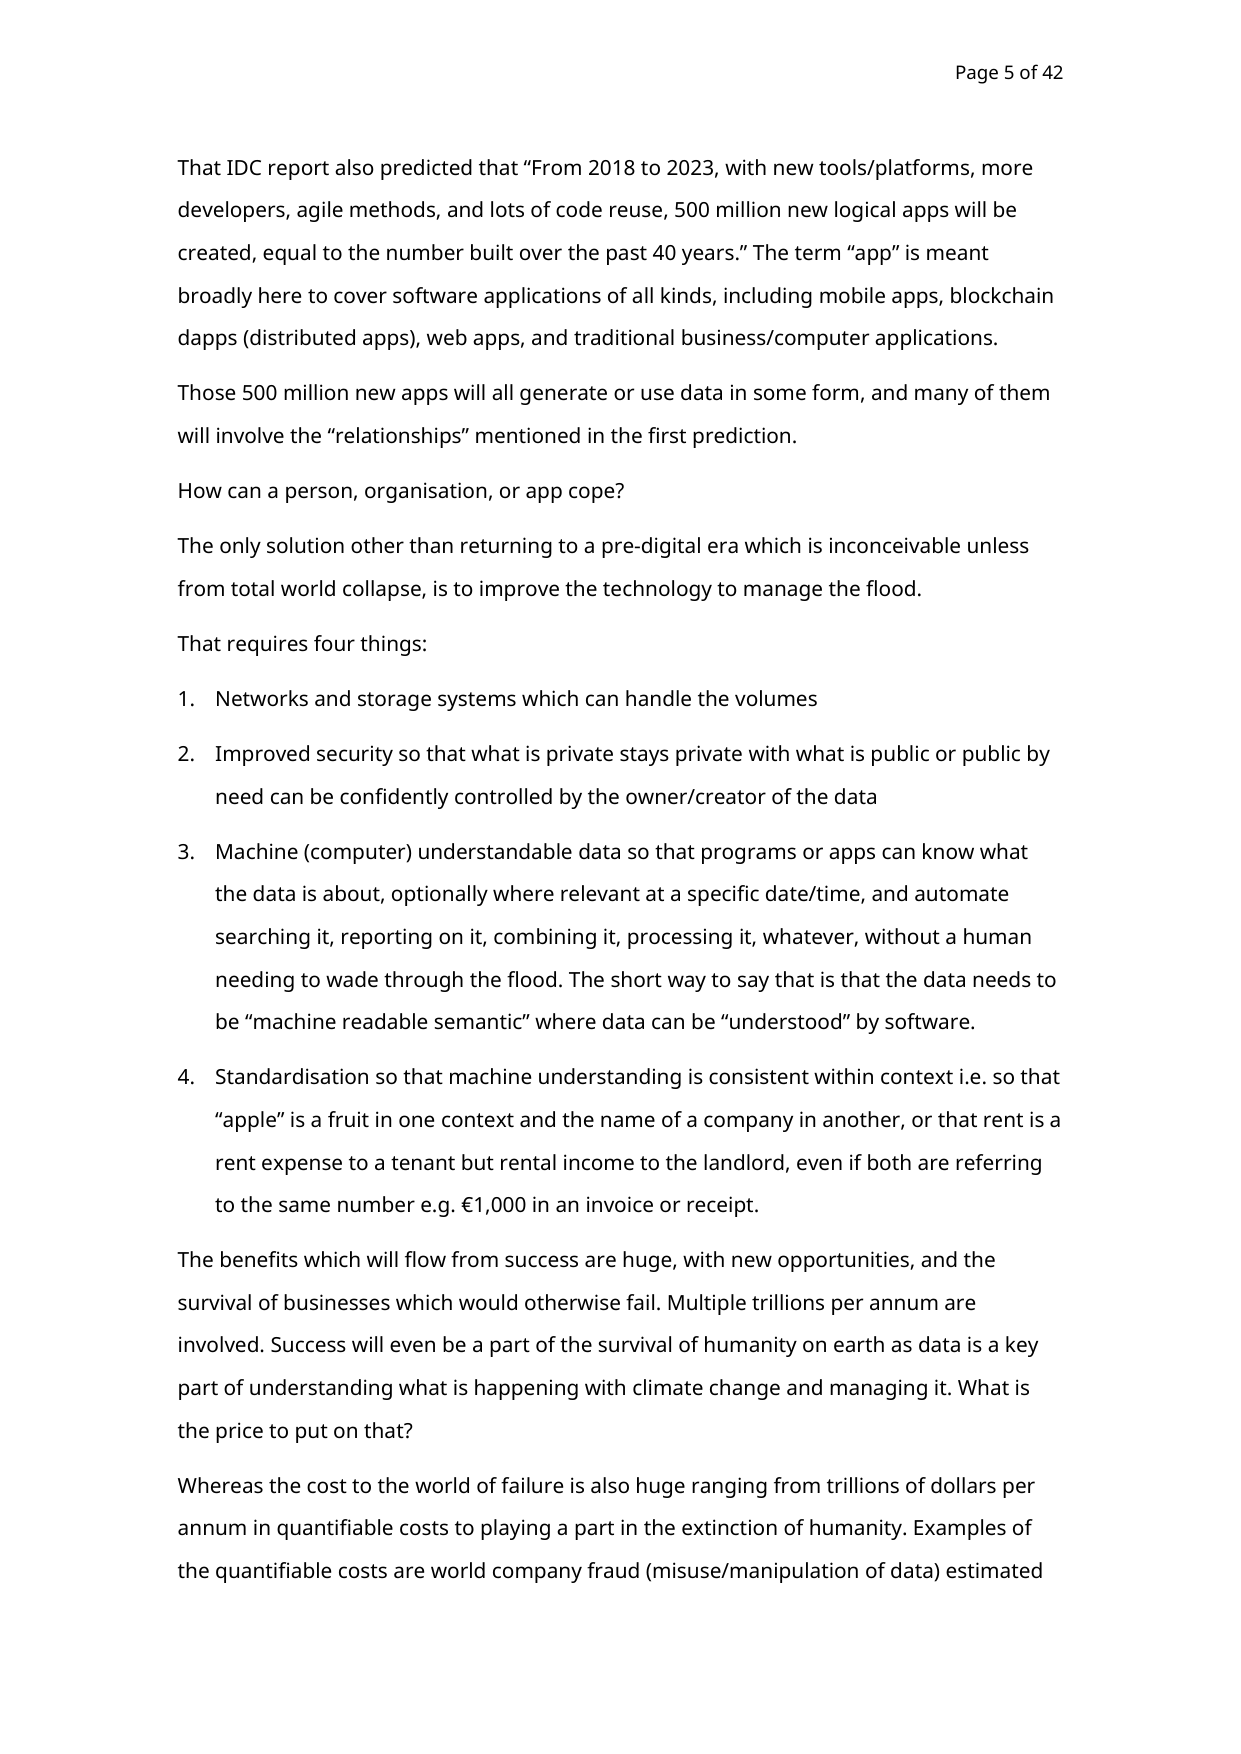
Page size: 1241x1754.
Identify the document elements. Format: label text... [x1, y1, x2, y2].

text The benefits which will flow from success are huge, with new opportunities, and the survival of businesses which would otherwise fail. Multiple trillions per annum are involved. Success will even be a part of the survival of humanity on earth as data is a key part of understanding what is happening with climate change and managing it. What is the price to put on that? [177, 1245, 1063, 1444]
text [177, 1471, 1063, 1584]
text That requires four things: [177, 629, 1063, 657]
text That IDC report also predicted that “From 2018 to 2023, with new tools/platforms, more developers, agile methods, and lots of code reuse, 500 million new logical apps will be created, equal to the number built over the past 40 years.” The term “app” is meant broadly here to cover software applications of all kinds, including mobile apps, blockchain dapps (distributed apps), web apps, and traditional business/computer applications. [177, 153, 1063, 352]
list Networks and storage systems which can handle the volumes [177, 684, 1063, 713]
list Improved security so that what is private stays private with what is public or public by need can be confidently controlled by the owner/creator of the data [177, 739, 1063, 810]
text How can a person, organisation, or app cope? [177, 476, 1063, 505]
text The only solution other than returning to a pre-digital era which is inconceivable unless from total world collapse, is to improve the technology to manage the flood. [177, 531, 1063, 602]
list Machine (computer) understandable data so that programs or apps can know what the data is about, optionally where relevant at a specific date/time, and automate searching it, reporting on it, combining it, processing it, whatever, without a human needing to wade through the flood. The short way to say that is that the data needs to be “machine readable semantic” where data can be “understood” by software. [177, 837, 1063, 1036]
list Standardisation so that machine understanding is consistent within context i.e. so that “apple” is a fruit in one context and the name of a company in another, or that rent is a rent expense to a tenant but rental income to the landlord, even if both are referring to the same number e.g. €1,000 in an invoice or receipt. [177, 1062, 1063, 1219]
text Those 500 million new apps will all generate or use data in some form, and many of them will involve the “relationships” mentioned in the first prediction. [177, 378, 1063, 449]
